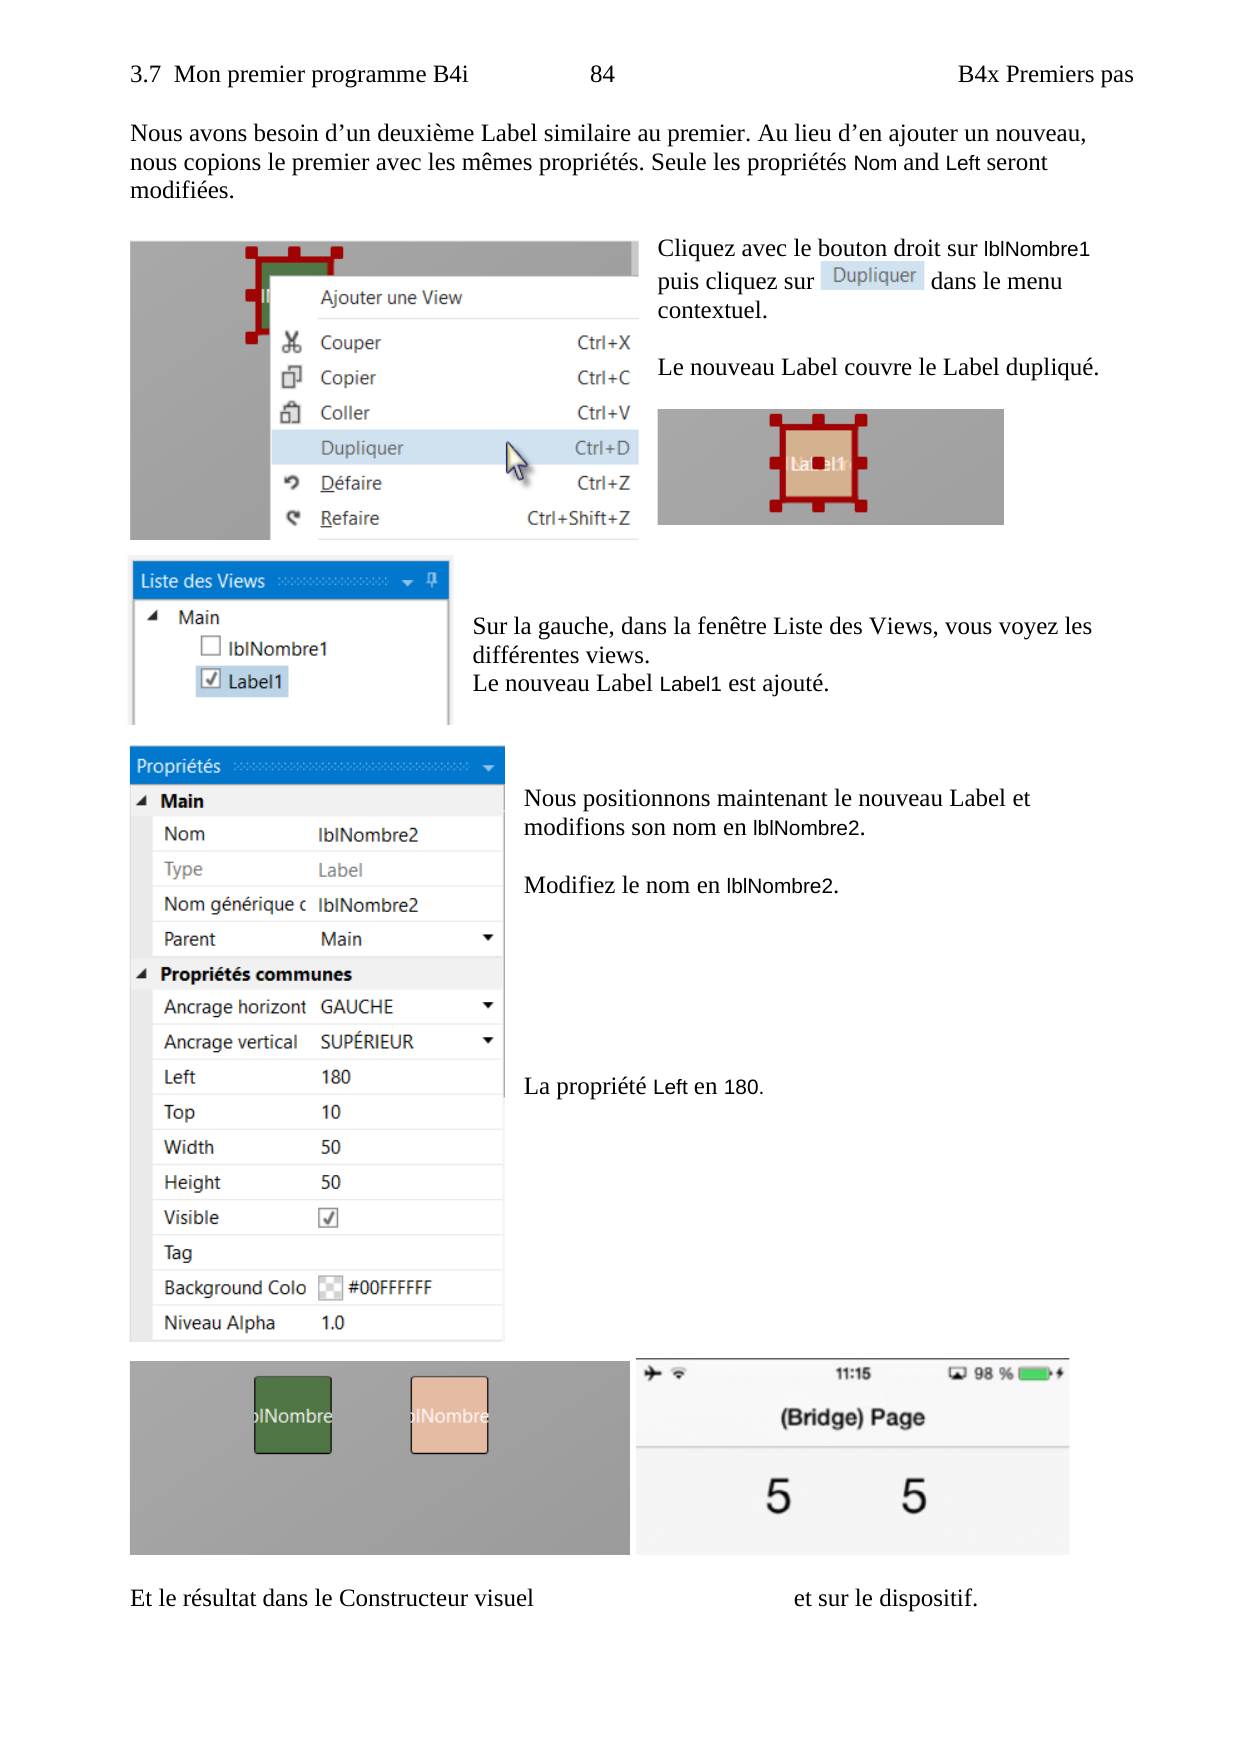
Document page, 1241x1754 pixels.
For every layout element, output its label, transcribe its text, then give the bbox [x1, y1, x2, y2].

text Cliquez avec le bouton droit sur lblNombre1 puis cliquez sur dans le menu contextuel. [130, 233, 1134, 323]
text Le nouveau Label couvre le Label dupliqué. [639, 352, 1134, 381]
text La propriété Left en 180. [505, 1071, 1134, 1100]
picture [636, 1358, 1070, 1555]
picture [657, 409, 1004, 525]
text Et le résultat dans le Constructeur visuel et sur le dispositif. [130, 1583, 1134, 1612]
text Nous positionnons maintenant le nouveau Label et modifions son nom en lblNombre2. [505, 783, 1134, 841]
text Nous avons besoin d’un deuxième Label similaire au premier. Au lieu d’en ajouter un nouveau, nous copions le premier avec les mêmes propriétés. Seule les propriétés Nom and Left seront modifiées. [130, 118, 1134, 204]
picture [820, 261, 925, 290]
picture [127, 555, 454, 725]
text Modifiez le nom en lblNombre2. [505, 870, 1134, 898]
picture [129, 745, 505, 1342]
picture [129, 1361, 630, 1555]
text Sur la gauche, dans la fenêtre Liste des Views, vous voyez les différentes views. [454, 611, 1134, 668]
picture [129, 240, 639, 540]
text Le nouveau Label Label1 est ajouté. [454, 668, 1134, 697]
